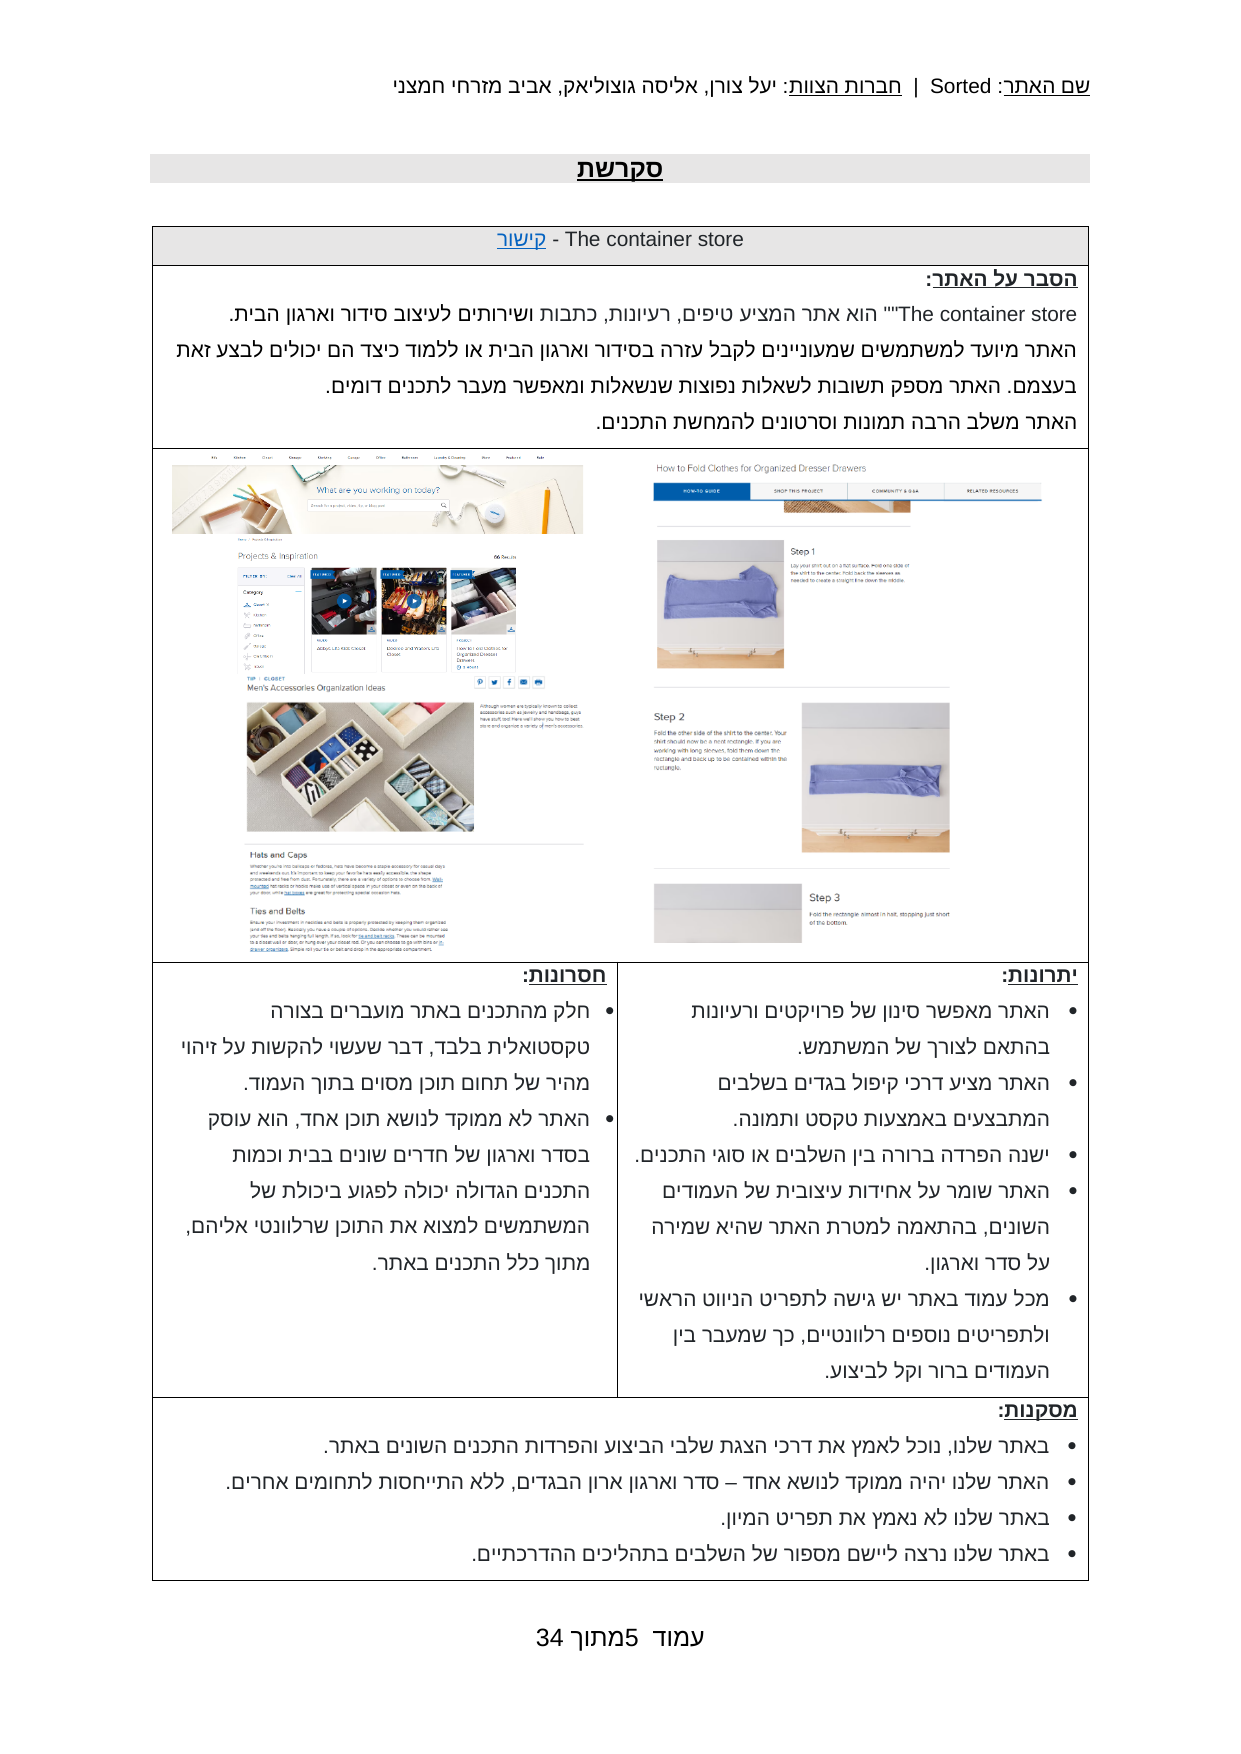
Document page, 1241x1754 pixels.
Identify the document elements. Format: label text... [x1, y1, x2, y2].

picture [648, 456, 1043, 943]
table_cell חסרונות: חלק מהתכנים באתר מועברים בצורה טקסטואלית בלבד, דבר שעשוי להקשות על זיהוי מהיר של תחום תוכן מסוים בתוך העמוד. האתר לא ממוקד לנושא תוכן אחד, הוא עוסק בסדר וארגון של חדרים שונים בבית וכמות התכנים הגדולה יכולה לפגוע ביכולת של המשתמשים למצוא את התוכן שרלוונטי אליהם, מתוך כלל התכנים באתר. [153, 963, 617, 1397]
picture [170, 453, 465, 673]
picture [242, 674, 584, 953]
table_cell יתרונות: האתר מאפשר סינון של פרויקטים ורעיונות בהתאם לצורך של המשתמש. האתר מציע דרכי קיפול בגדים בשלבים המתבצעים באמצעות טקסט ותמונה. ישנה הפרדה ברורה בין השלבים או סוגי התכנים. האתר שומר על אחידות עיצובית של העמודים השונים, בהתאמה למטרת האתר שהיא שמירה על סדר וארגון. מכל עמוד באתר יש גישה לתפריט הניווט הראשי ולתפריטים נוספים רלוונטיים, כך שמעבר בין העמודים ברור וקל לביצוע. [618, 963, 1088, 1397]
subtitle סקרשת [150, 154, 1090, 183]
table_cell [153, 449, 1088, 962]
table_cell הסבר על האתר: The container store"" הוא אתר המציע טיפים, רעיונות, כתבות ושירותים לעיצוב סידור וארגון הבית. האתר מיועד למשתמשים שמעוניינים לקבל עזרה בסידור וארגון הבית או ללמוד כיצד הם יכולים לבצע זאת בעצמם. האתר מספק תשובות לשאלות נפוצות שנשאלות ומאפשר מעבר לתכנים דומים. האתר משלב הרבה תמונות וסרטונים להמחשת התכנים. [153, 266, 1088, 448]
table_cell מסקנות: באתר שלנו, נוכל לאמץ את דרכי הצגת שלבי הביצוע והפרדות התכנים השונים באתר. האתר שלנו יהיה ממוקד לנושא אחד – סדר וארגון ארון הבגדים, ללא התייחסות לתחומים אחרים. באתר שלנו לא נאמץ את תפריט המיון. באתר שלנו נרצה ליישם מספור של השלבים בתהליכים ההדרכתיים. [153, 1398, 1088, 1580]
table_header The container store - קישור [153, 227, 1088, 265]
